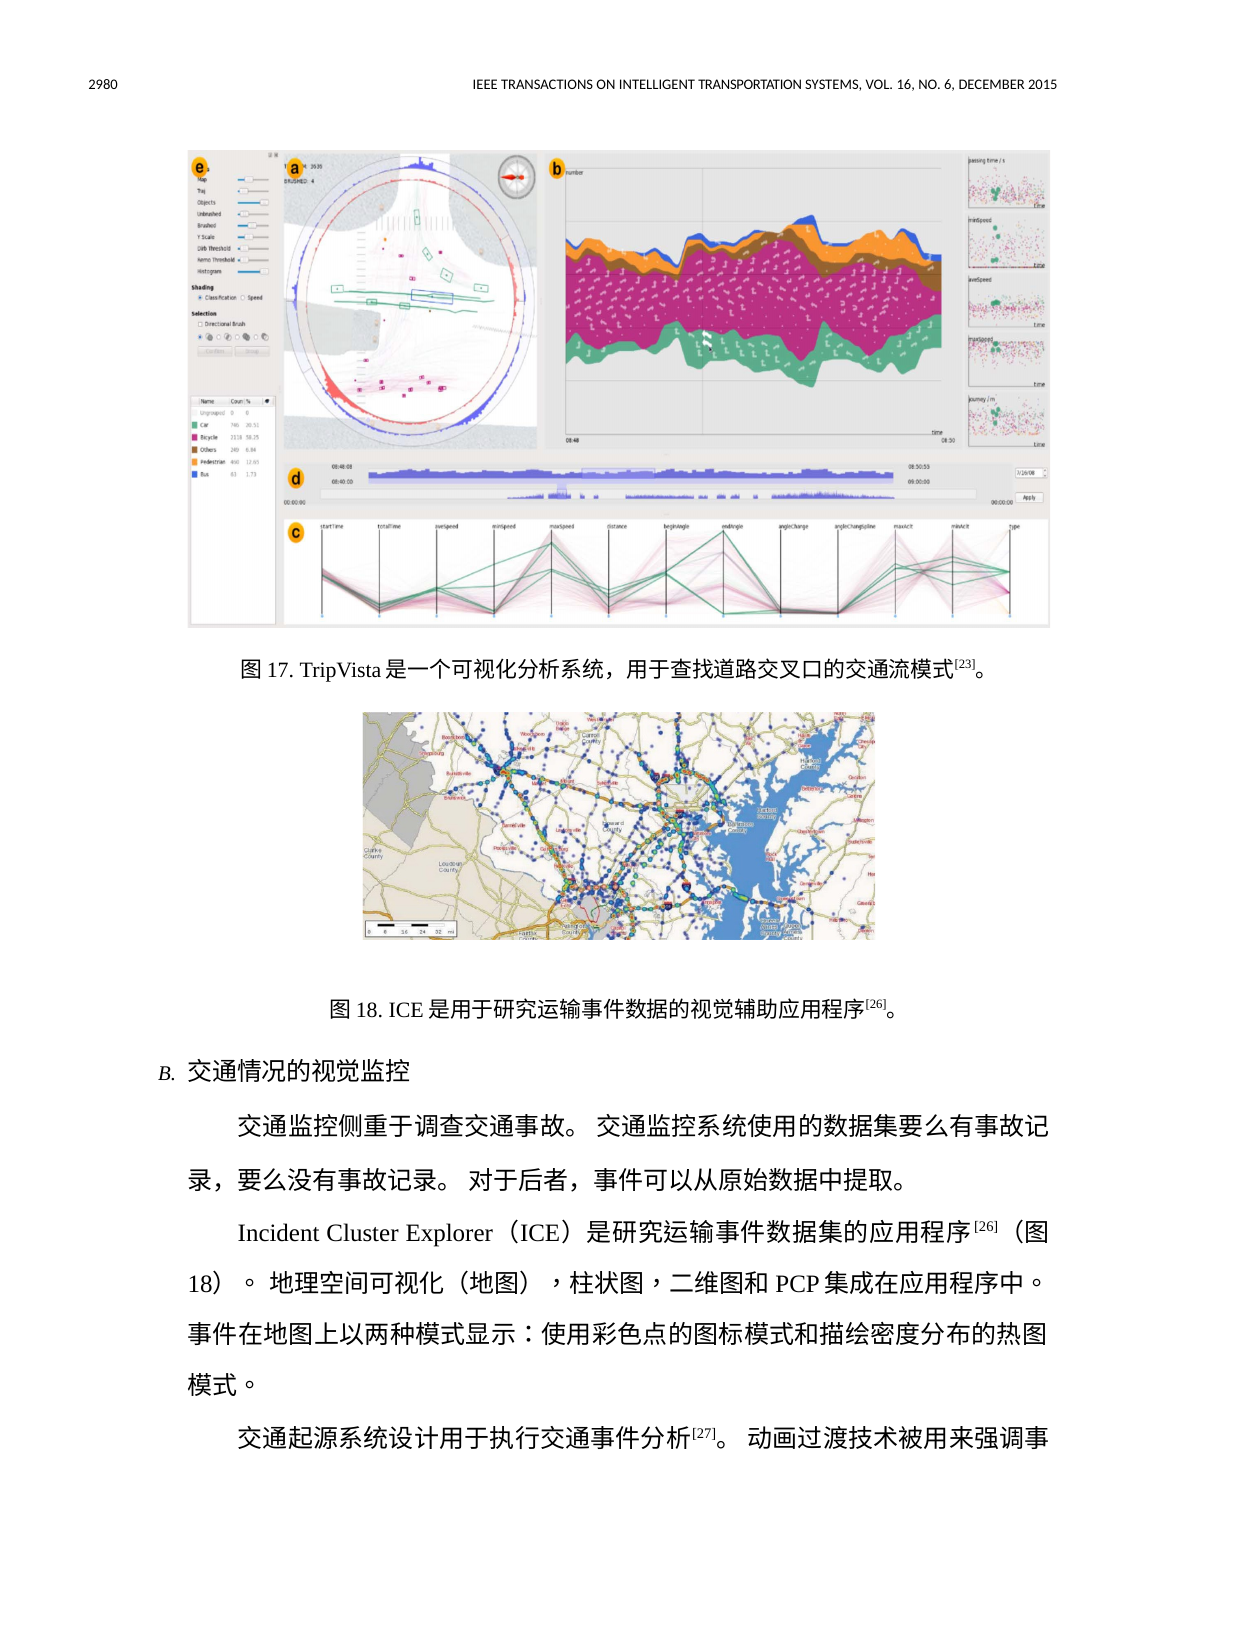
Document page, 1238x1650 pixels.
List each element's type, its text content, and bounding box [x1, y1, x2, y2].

picture [187, 150, 1050, 628]
picture [362, 712, 876, 940]
text Incident Cluster Explorer（ICE）是研究运输事件数据集的应用程序[26]（图18）。 地理空间可视化（地图），柱状图，二维图和PCP集成在应用程序中。 事件在地图上以两种模式显示：使用彩色点的图标模式和描绘密度分布的热图模式。 [187, 1215, 1050, 1402]
text 图17. TripVista是一个可视化分析系统，用于查找道路交叉口的交通流模式[23]。 [187, 652, 1050, 683]
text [187, 1419, 1050, 1455]
text 交通监控侧重于调查交通事故。 交通监控系统使用的数据集要么有事故记录，要么没有事故记录。 对于后者，事件可以从原始数据中提取。 [187, 1106, 1050, 1197]
list 交通情况的视觉监控 [158, 1052, 1050, 1088]
text 图18. ICE是用于研究运输事件数据的视觉辅助应用程序[26]。 [187, 992, 1050, 1023]
